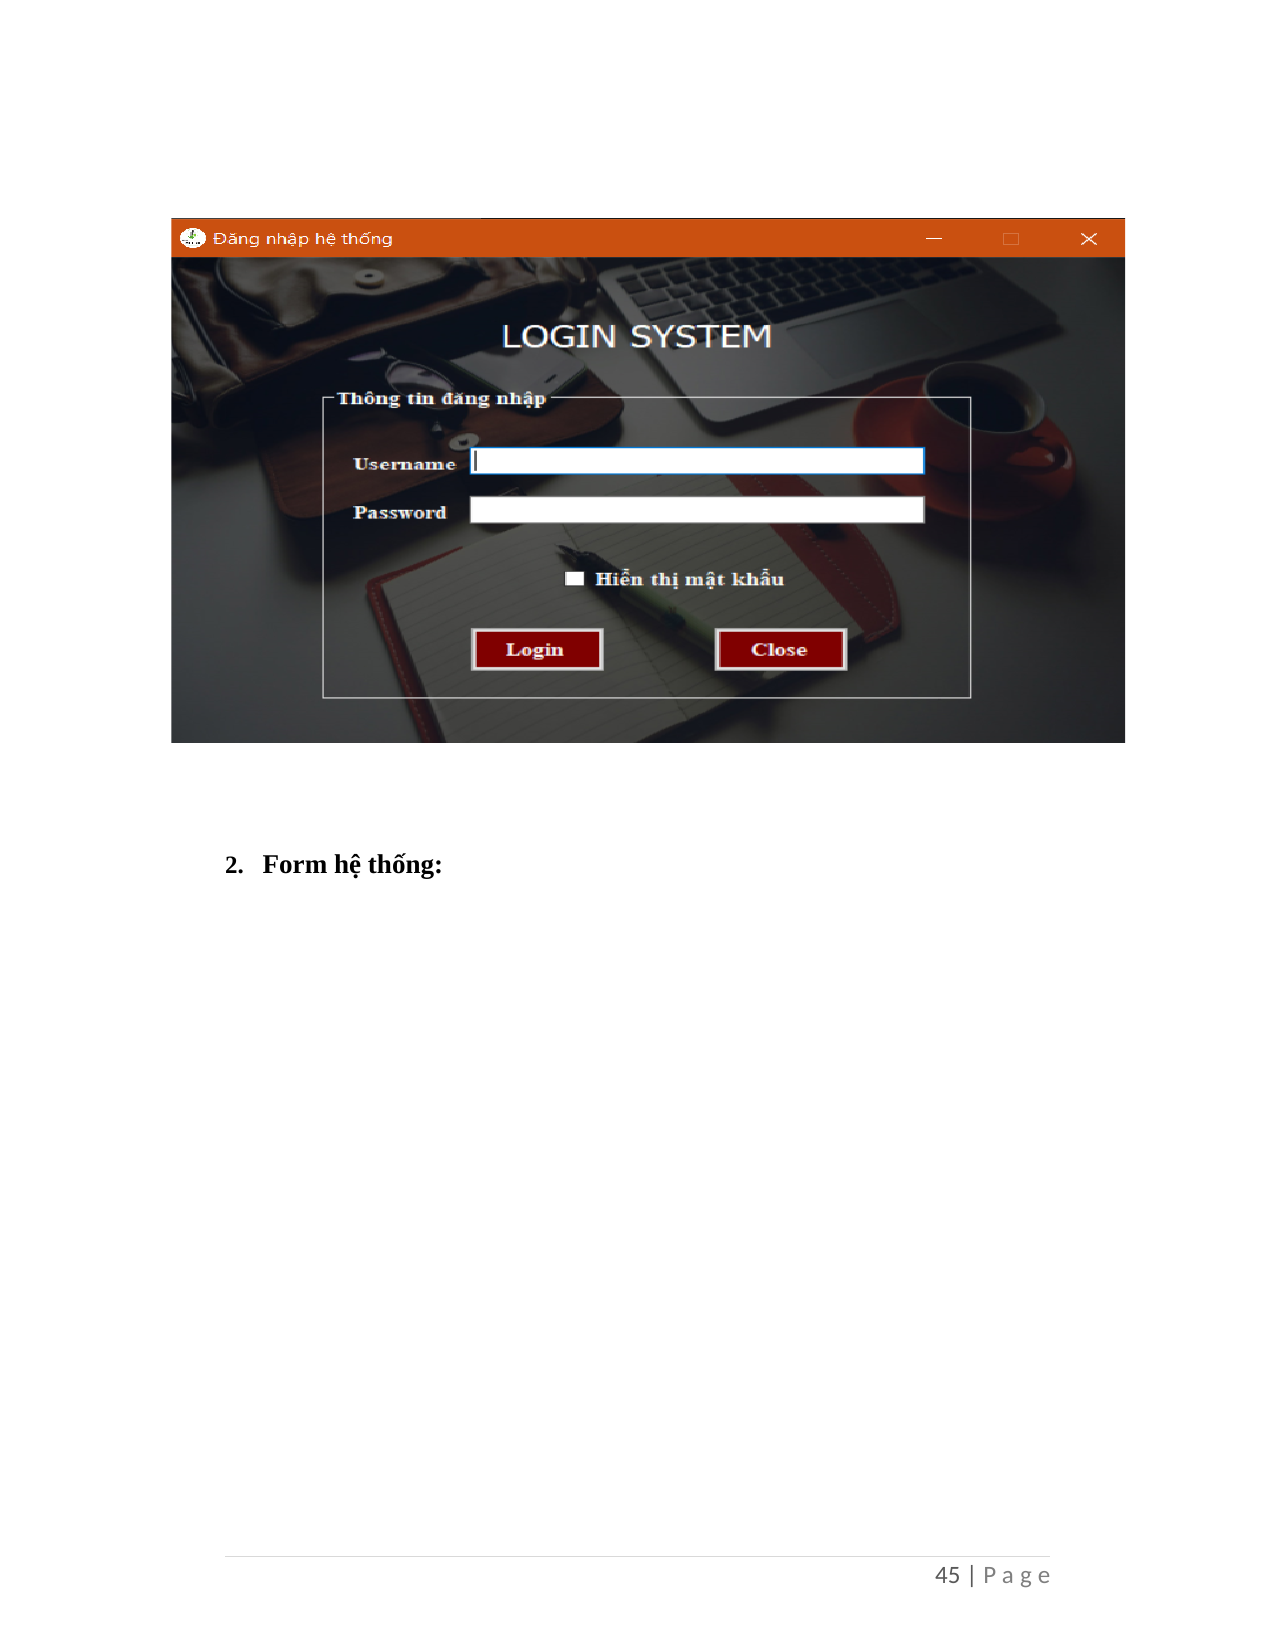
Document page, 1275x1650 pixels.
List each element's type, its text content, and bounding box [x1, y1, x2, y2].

picture [171, 218, 1125, 743]
subtitle Form hệ thống: [225, 848, 1050, 879]
